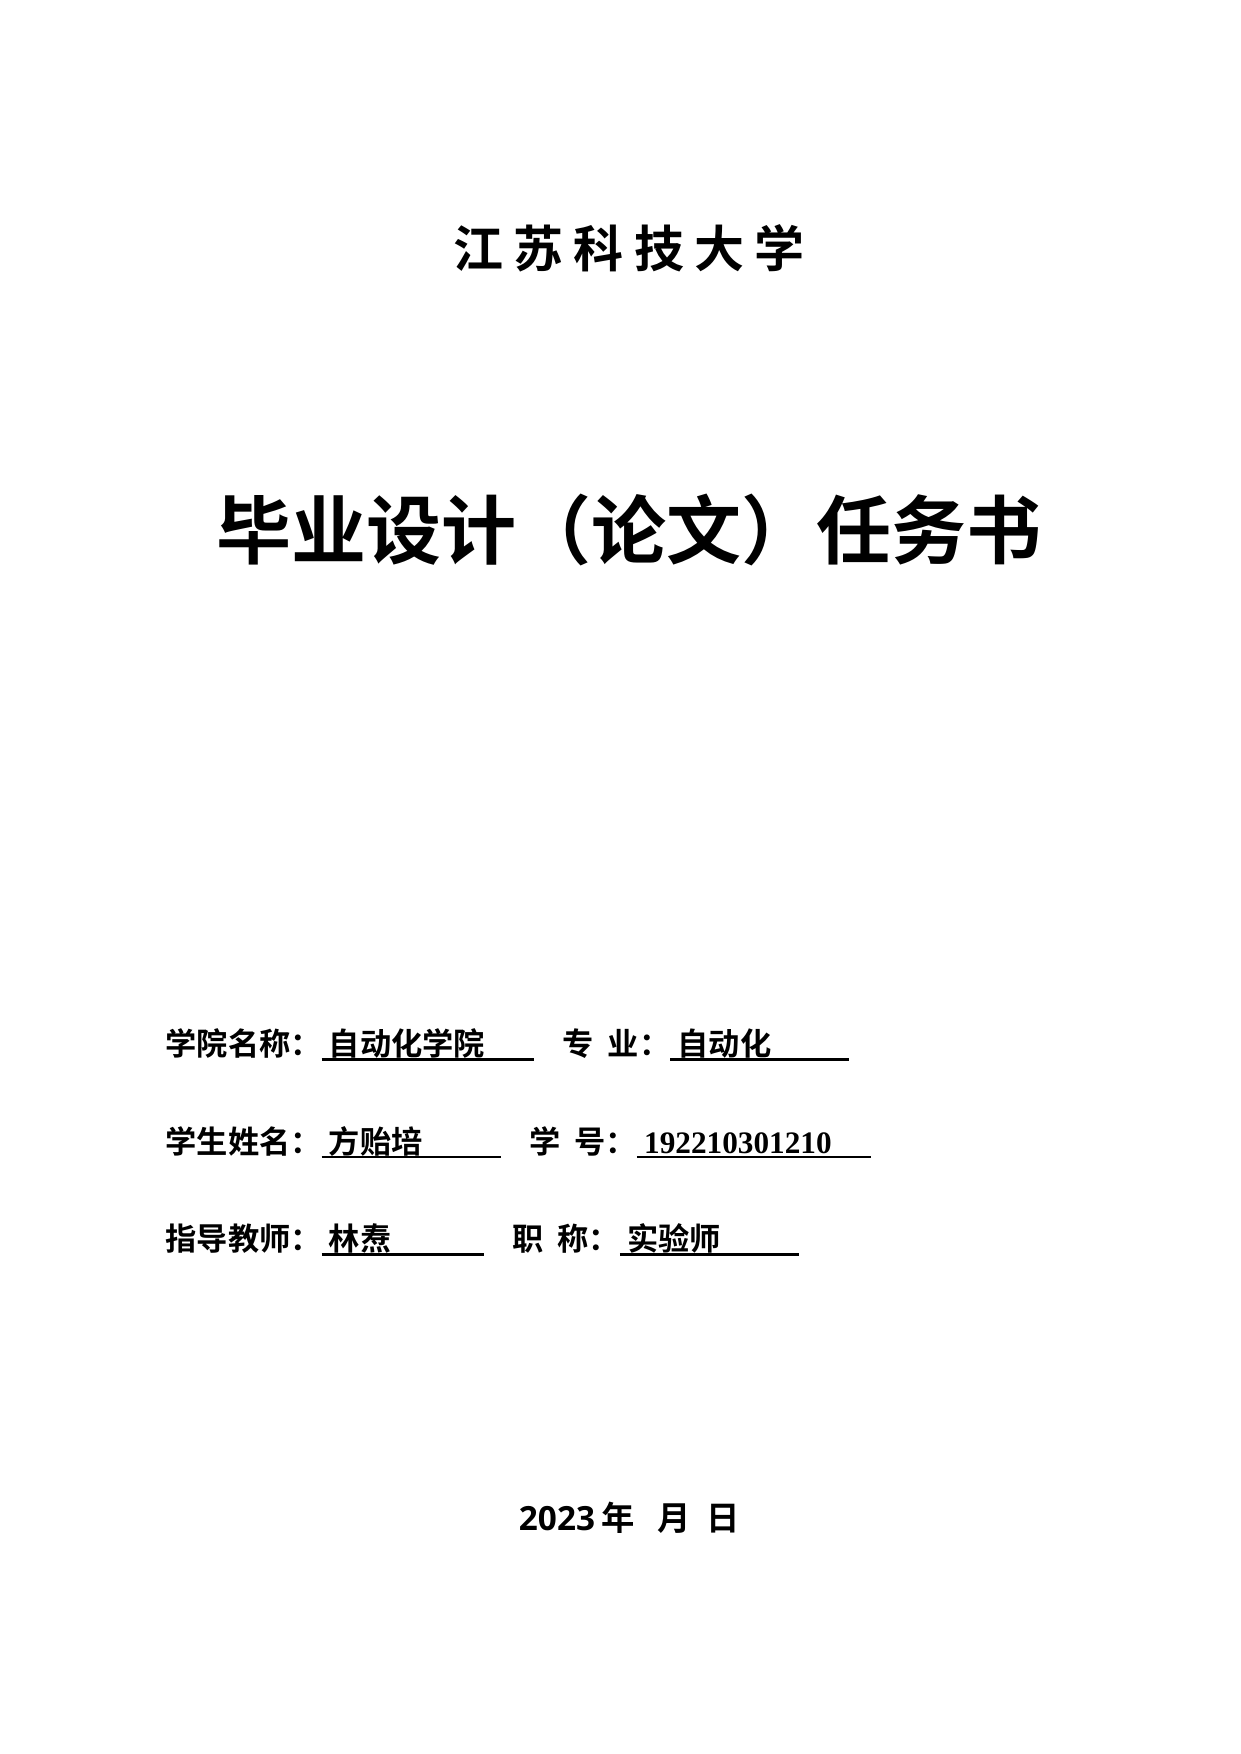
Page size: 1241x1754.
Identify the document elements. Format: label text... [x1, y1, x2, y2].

text 毕业设计（论文）任务书 [165, 472, 1093, 580]
text 2023年 月 日 [165, 1497, 1093, 1539]
text 学生姓名： 方贻培 学 号： 192210301210 [165, 1107, 1093, 1172]
text 学院名称： 自动化学院 专 业： 自动化 [165, 1009, 1093, 1074]
text 江苏科技大学 [165, 209, 1093, 282]
text 指导教师： 林焘 职 称： 实验师 [165, 1204, 1093, 1269]
